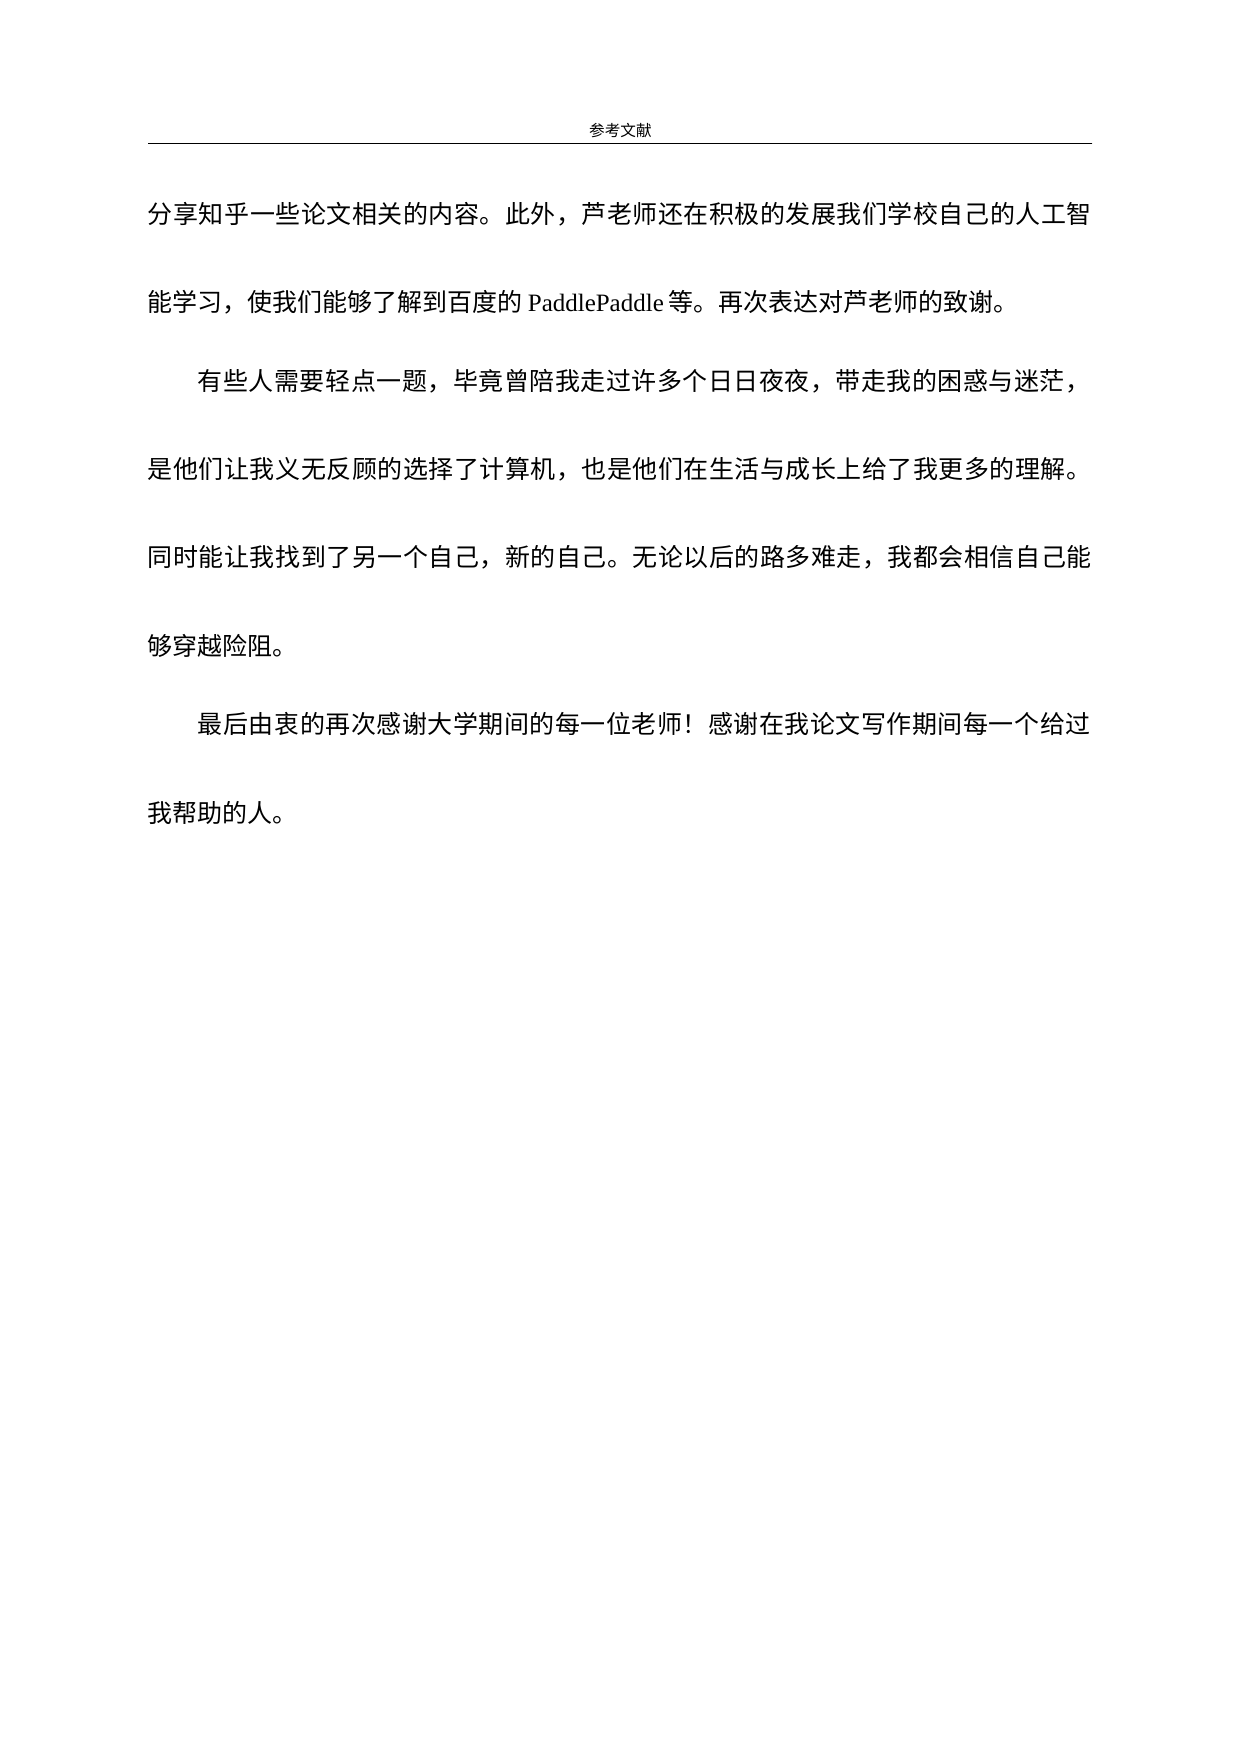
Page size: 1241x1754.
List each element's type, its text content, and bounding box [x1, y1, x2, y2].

text 最后由衷的再次感谢大学期间的每一位老师！感谢在我论文写作期间每一个给过我帮助的人。 [148, 689, 1092, 845]
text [148, 178, 1092, 335]
text 有些人需要轻点一题，毕竟曾陪我走过许多个日日夜夜，带走我的困惑与迷茫，是他们让我义无反顾的选择了计算机，也是他们在生活与成长上给了我更多的理解。同时能让我找到了另一个自己，新的自己。无论以后的路多难走，我都会相信自己能够穿越险阻。 [148, 346, 1092, 678]
